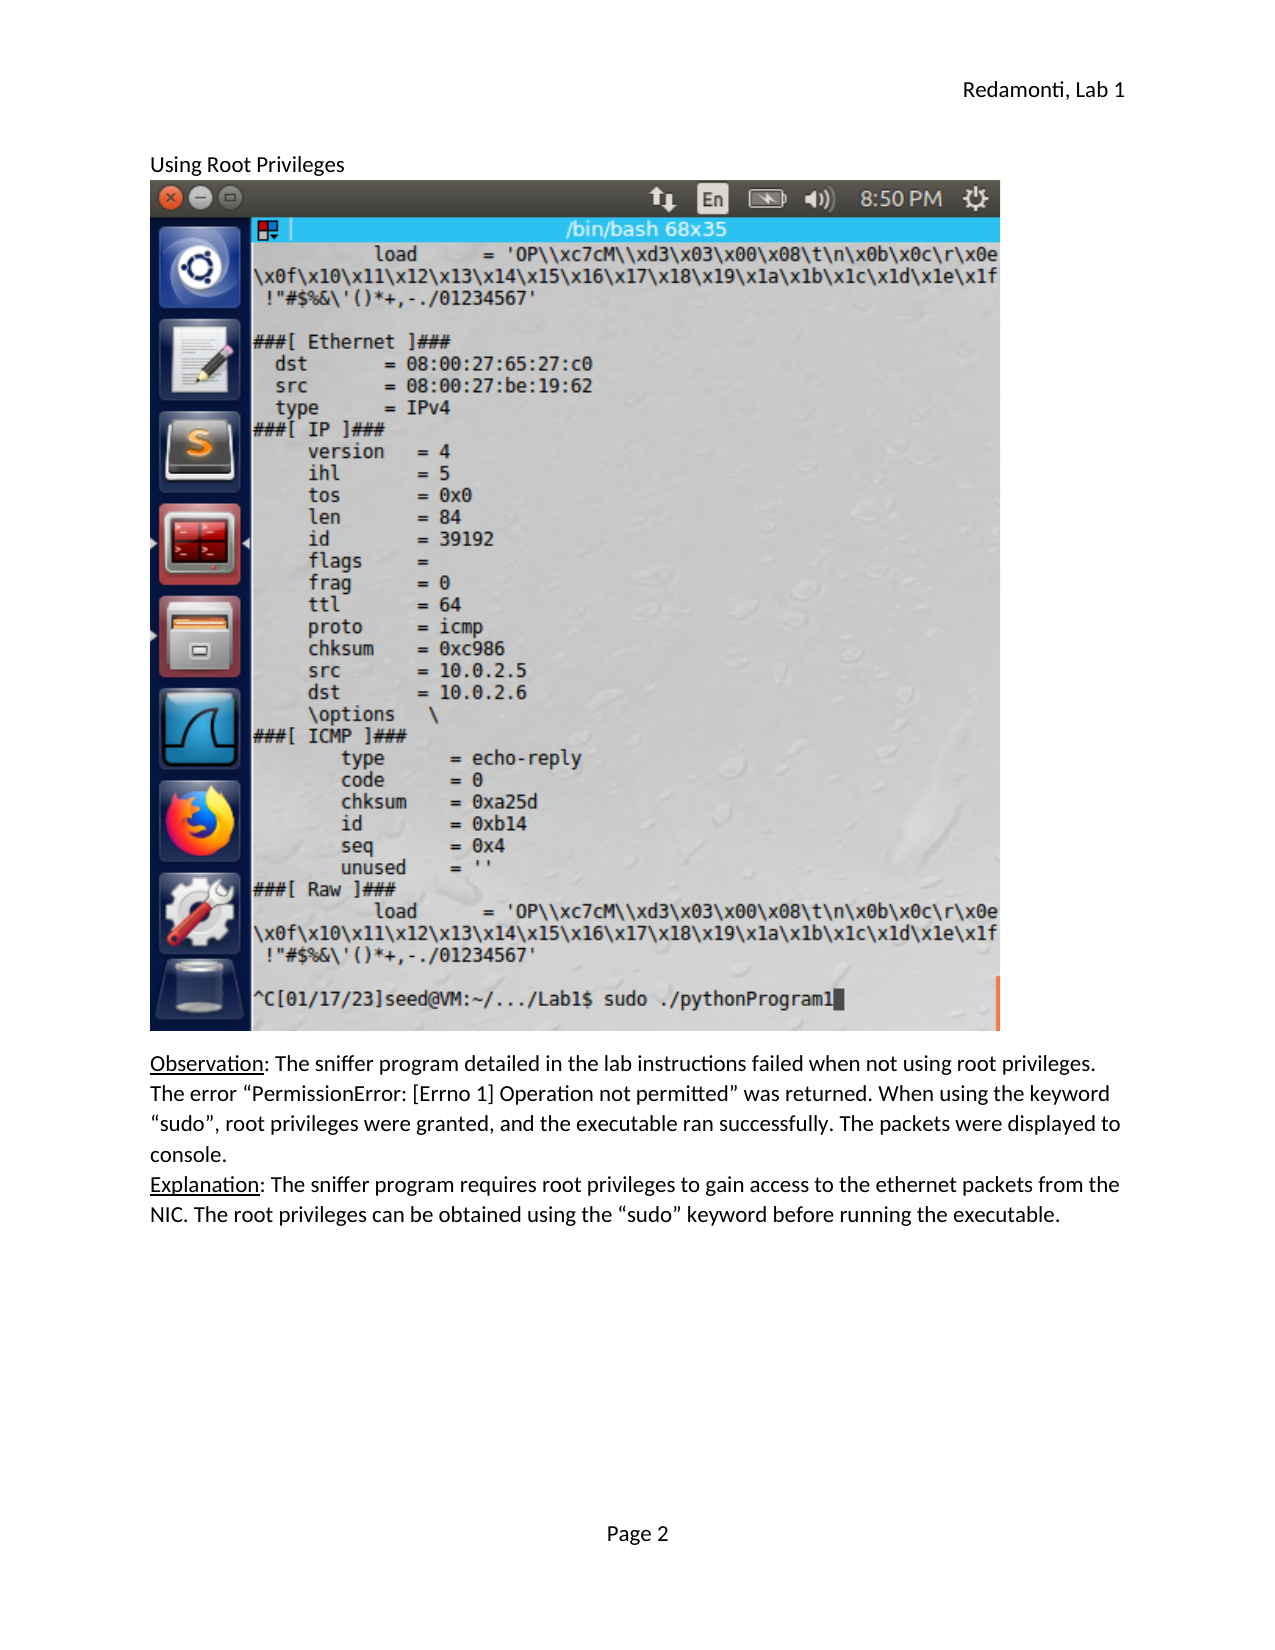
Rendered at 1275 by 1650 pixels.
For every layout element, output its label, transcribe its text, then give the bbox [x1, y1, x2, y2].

text Observation: The sniffer program detailed in the lab instructions failed when not using root privileges. The error “PermissionError: [Errno 1] Operation not permitted” was returned. When using the keyword “sudo”, root privileges were granted, and the executable ran successfully. The packets were displayed to console. Explanation: The sniffer program requires root privileges to gain access to the ethernet packets from the NIC. The root privileges can be obtained using the “sudo” keyword before running the executable. [150, 1049, 1125, 1228]
picture [150, 180, 1001, 1031]
